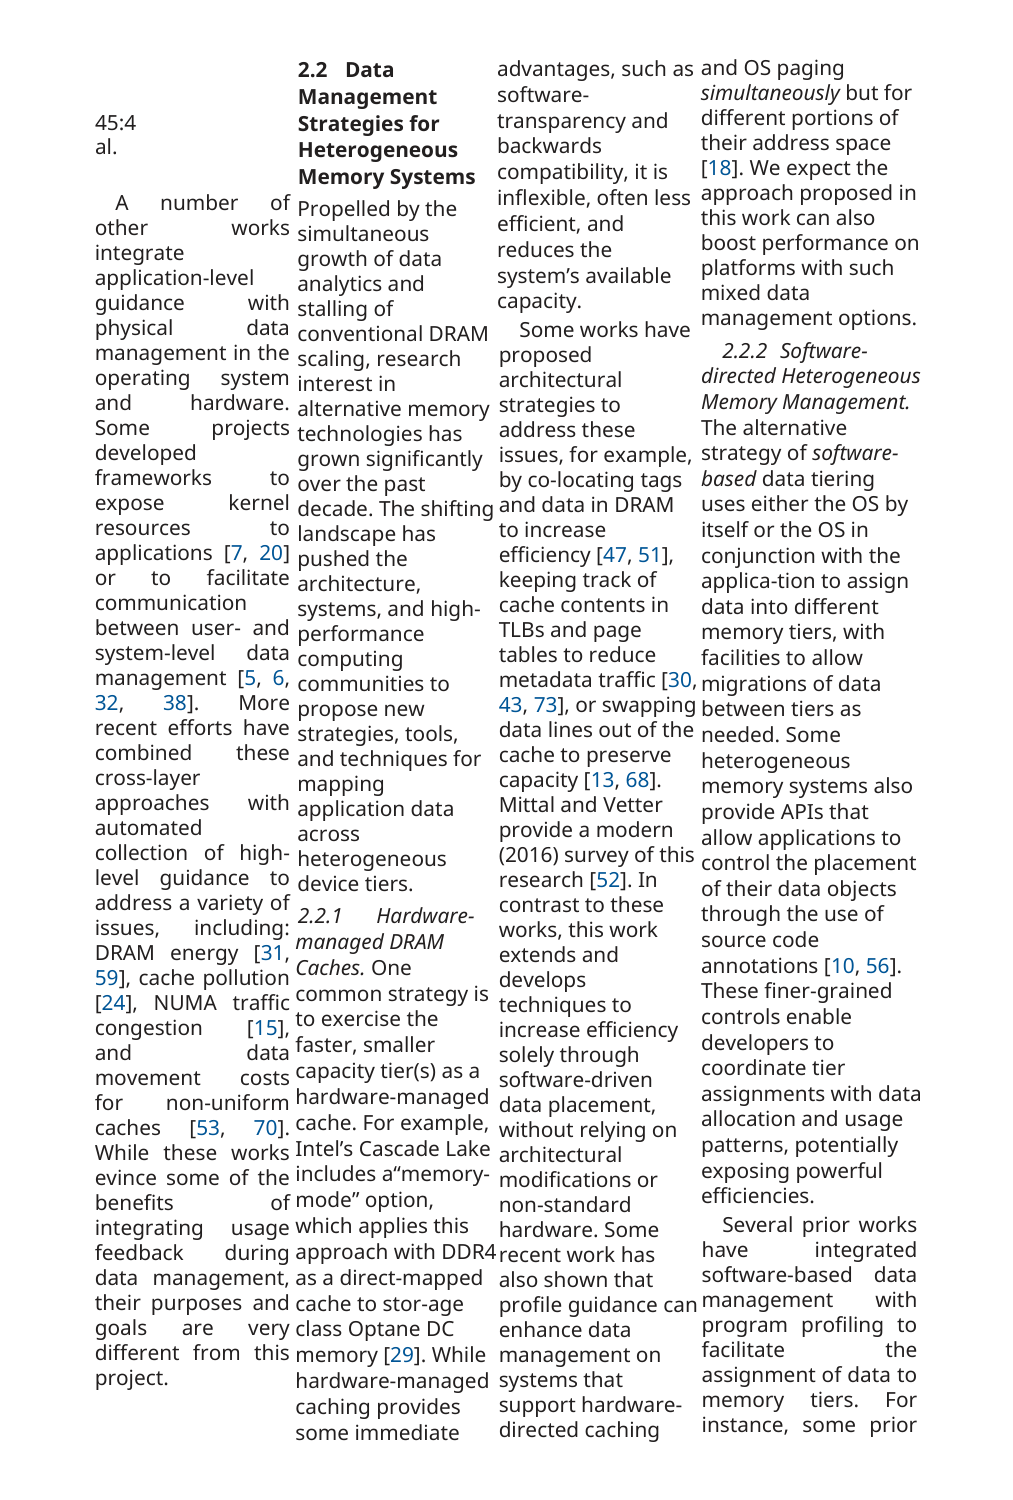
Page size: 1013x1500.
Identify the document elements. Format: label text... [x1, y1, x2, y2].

text 45:4 M. B. Olson et al. [95, 111, 295, 160]
text Some works have proposed architectural strategies to address these issues, for example, by co-locating tags and data in DRAM to increase efficiency [47, 51], keeping track of cache contents in TLBs and page tables to reduce metadata traffic [30, 43, 73], or swapping data lines out of the cache to preserve capacity [13, 68]. Mittal and Vetter provide a modern (2016) survey of this research [52]. In contrast to these works, this work extends and develops techniques to increase efficiency solely through software-driven data placement, without relying on architectural modifications or non-standard hardware. Some recent work has also shown that profile guidance can enhance data management on systems that support hardware-directed caching and OS paging simultaneously but for different portions of their address space [18]. We expect the approach proposed in this work can also boost performance on platforms with such mixed data management options. [498, 318, 699, 1443]
text 2.2.2 Software-directed Heterogeneous Memory Management. The alternative strategy of software-based data tiering uses either the OS by itself or the OS in conjunction with the applica-tion to assign data into different memory tiers, with facilities to allow migrations of data between tiers as needed. Some heterogeneous memory systems also provide APIs that allow applications to control the placement of their data objects through the use of source code annotations [10, 56]. These finer-grained controls enable developers to coordinate tier assignments with data allocation and usage patterns, potentially exposing powerful efficiencies. [701, 338, 923, 1209]
text Some works have proposed architectural strategies to address these issues, for example, by co-locating tags and data in DRAM to increase efficiency [47, 51], keeping track of cache contents in TLBs and page tables to reduce metadata traffic [30, 43, 73], or swapping data lines out of the cache to preserve capacity [13, 68]. Mittal and Vetter provide a modern (2016) survey of this research [52]. In contrast to these works, this work extends and develops techniques to increase efficiency solely through software-driven data placement, without relying on architectural modifications or non-standard hardware. Some recent work has also shown that profile guidance can enhance data management on systems that support hardware-directed caching and OS paging simultaneously but for different portions of their address space [18]. We expect the approach proposed in this work can also boost performance on platforms with such mixed data management options. [701, 56, 923, 331]
text 2.2 Data Management Strategies for Heterogeneous Memory Systems [298, 56, 497, 190]
text A number of other works integrate application-level guidance with physical data management in the operating system and hardware. Some projects developed frameworks to expose kernel resources to applications [7, 20] or to facilitate communication between user- and system-level data management [5, 6, 32, 38]. More recent efforts have combined these cross-layer approaches with automated collection of high-level guidance to address a variety of issues, including: DRAM energy [31, 59], cache pollution [24], NUMA traffic congestion [15], and data movement costs for non-uniform caches [53, 70]. While these works evince some of the benefits of integrating usage feedback during data management, their purposes and goals are very different from this project. [94, 191, 290, 1391]
text 2.2.1 Hardware-managed DRAM Caches. One common strategy is to exercise the faster, smaller capacity tier(s) as a hardware-managed cache. For example, Intel’s Cascade Lake includes a“memory-mode” option, which applies this approach with DDR4 as a direct-mapped cache to stor-age class Optane DC memory [29]. While hardware-managed caching provides some immediate advantages, such as software-transparency and backwards compatibility, it is inflexible, often less efficient, and reduces the system’s available capacity. [497, 56, 699, 314]
text Propelled by the simultaneous growth of data analytics and stalling of conventional DRAM scaling, research interest in alternative memory technologies has grown significantly over the past decade. The shifting landscape has pushed the architecture, systems, and high-performance computing communities to propose new strategies, tools, and techniques for mapping application data across heterogeneous device tiers. [297, 196, 497, 896]
text 2.2.1 Hardware-managed DRAM Caches. One common strategy is to exercise the faster, smaller capacity tier(s) as a hardware-managed cache. For example, Intel’s Cascade Lake includes a“memory-mode” option, which applies this approach with DDR4 as a direct-mapped cache to stor-age class Optane DC memory [29]. While hardware-managed caching provides some immediate advantages, such as software-transparency and backwards compatibility, it is inflexible, often less efficient, and reduces the system’s available capacity. [295, 903, 497, 1445]
